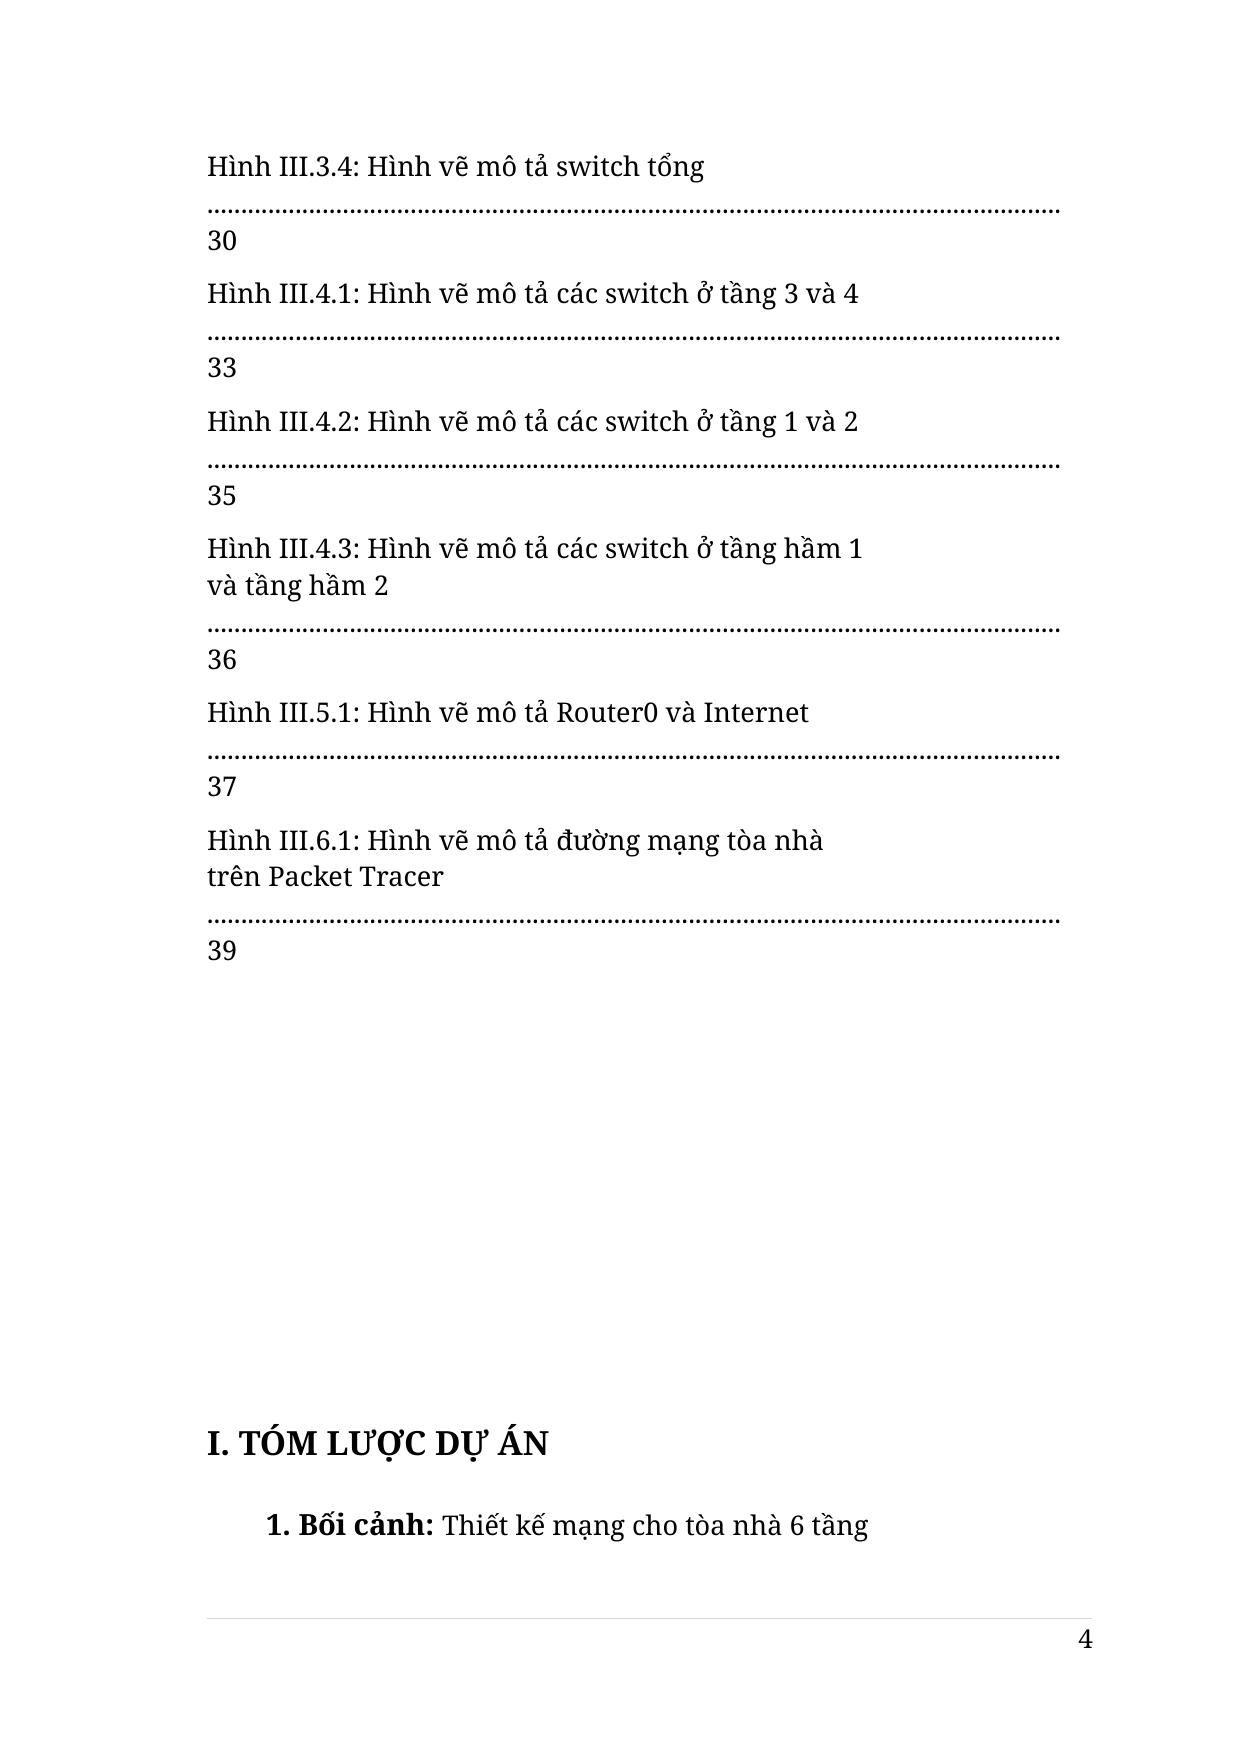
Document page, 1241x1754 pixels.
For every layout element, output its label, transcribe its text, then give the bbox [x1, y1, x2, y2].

text I. TÓM LƯỢC DỰ ÁN [207, 1419, 1092, 1465]
text Hình III.4.2: Hình vẽ mô tả các switch ở tầng 1 và 2 35 [207, 402, 871, 513]
text 1. Bối cảnh: Thiết kế mạng cho tòa nhà 6 tầng [207, 1504, 1092, 1544]
text Hình III.6.1: Hình vẽ mô tả đường mạng tòa nhà trên Packet Tracer 39 [207, 821, 871, 968]
text Hình III.4.3: Hình vẽ mô tả các switch ở tầng hầm 1 và tầng hầm 2 36 [207, 529, 871, 677]
text Hình III.4.1: Hình vẽ mô tả các switch ở tầng 3 và 4 33 [207, 275, 871, 386]
text Hình III.3.4: Hình vẽ mô tả switch tổng 30 [207, 148, 871, 258]
text Hình III.5.1: Hình vẽ mô tả Router0 và Internet 37 [207, 694, 871, 804]
